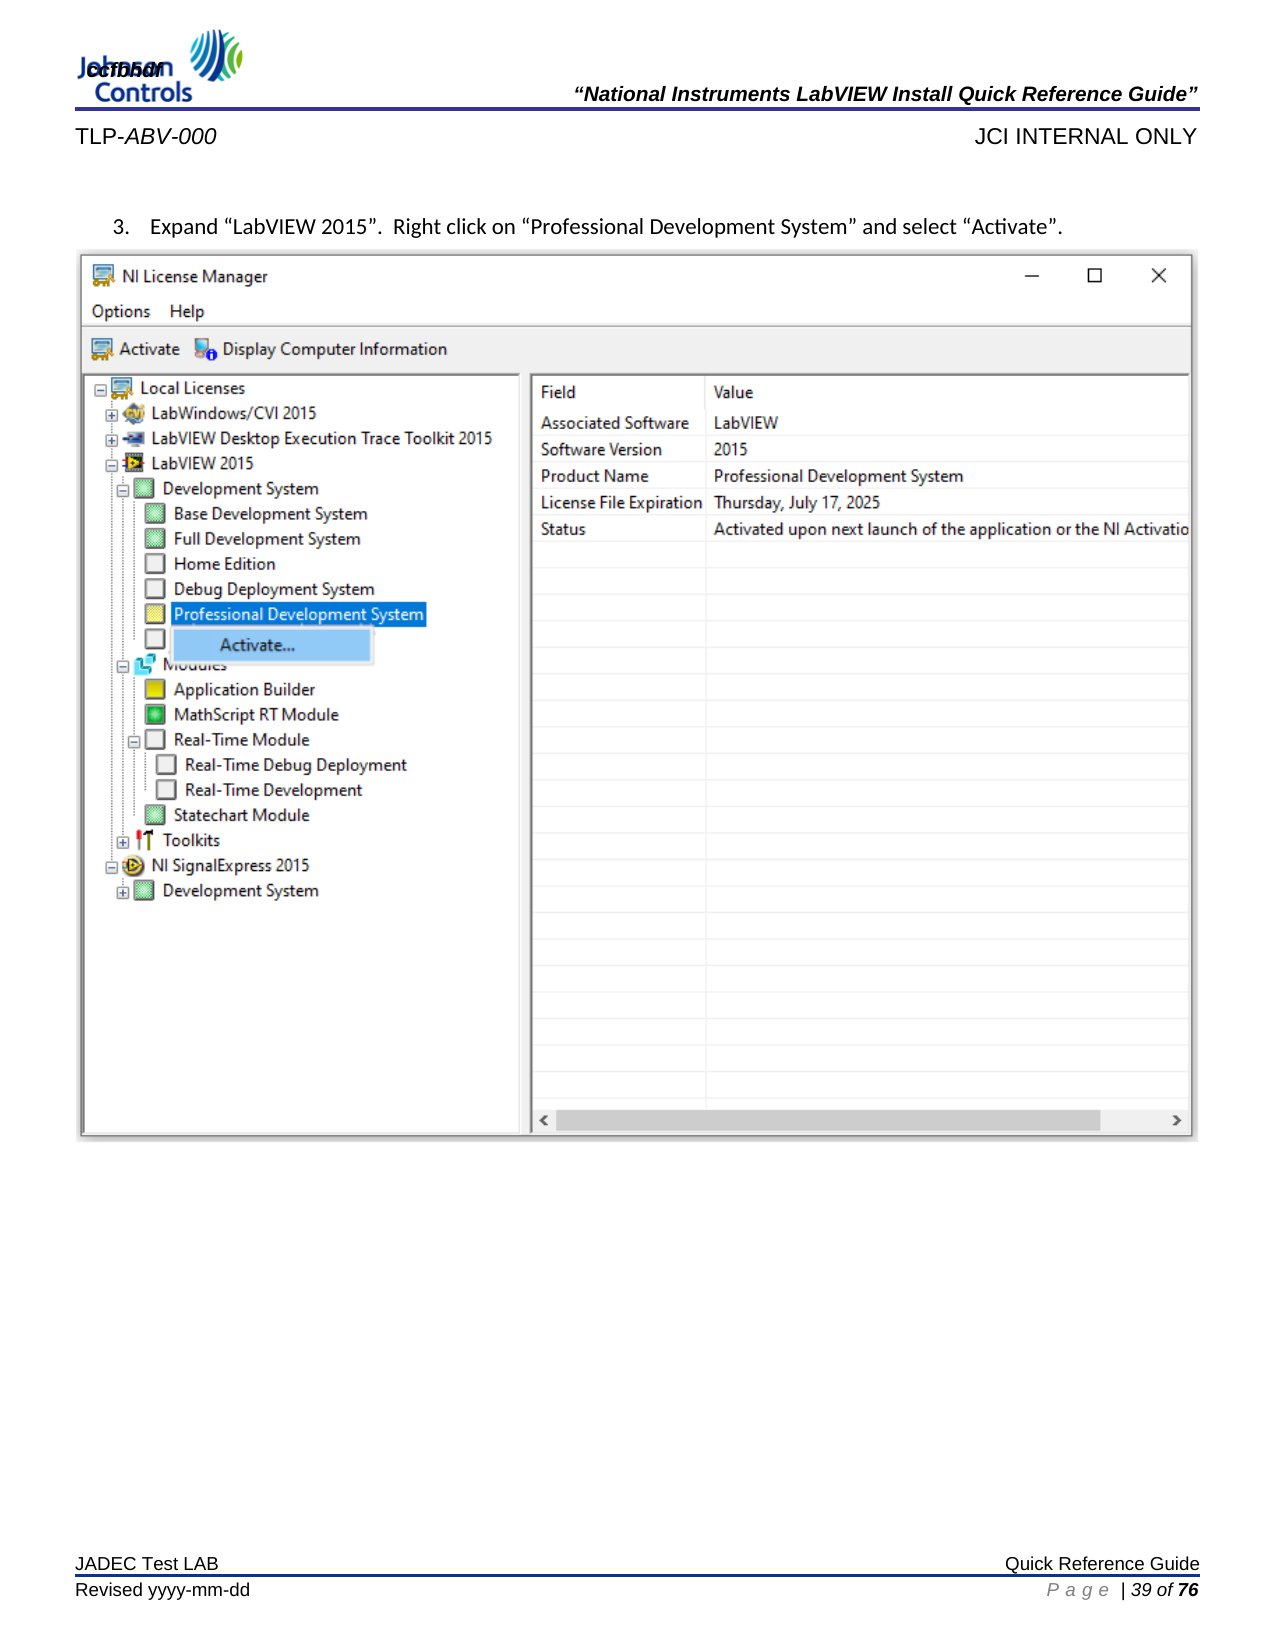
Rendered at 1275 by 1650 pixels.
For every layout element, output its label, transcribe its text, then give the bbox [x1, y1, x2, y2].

picture [76, 26, 246, 105]
list Expand “LabVIEW 2015”. Right click on “Professional Development System” and select “Activate”. [112, 212, 1200, 240]
picture [75, 249, 1200, 1145]
